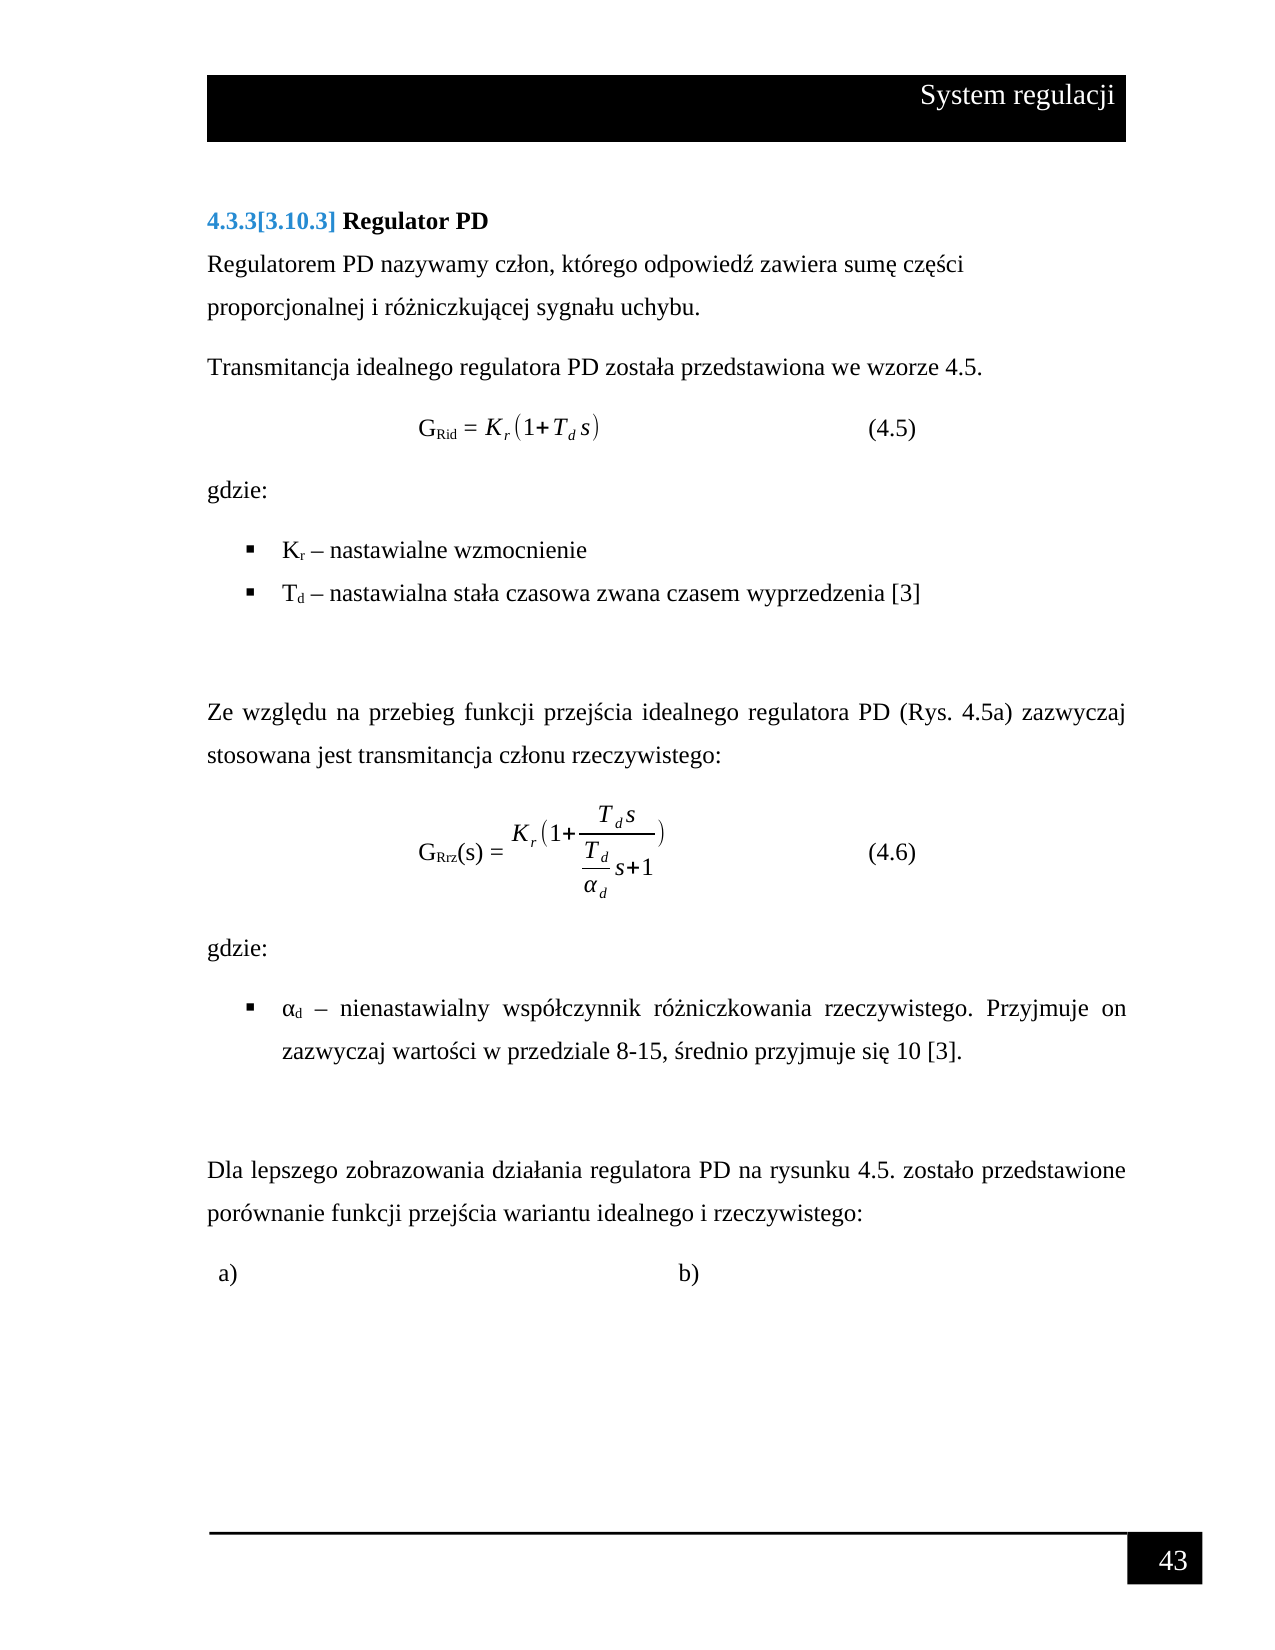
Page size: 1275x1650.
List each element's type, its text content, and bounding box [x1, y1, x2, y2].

text gdzie: [207, 475, 1127, 504]
text Ze względu na przebieg funkcji przejścia idealnego regulatora PD (Rys. 4.5a) zazwyczaj stosowana jest transmitancja członu rzeczywistego: [207, 697, 1127, 769]
text GRrz(s) = (4.6) [207, 800, 1127, 902]
text Transmitancja idealnego regulatora PD została przedstawiona we wzorze 4.5. [207, 352, 1127, 381]
list αd – nienastawialny współczynnik różniczkowania rzeczywistego. Przyjmuje on zazwyczaj wartości w przedziale 8-15, średnio przyjmuje się 10 [3]. [244, 993, 1127, 1064]
list Td – nastawialna stała czasowa zwana czasem wyprzedzenia [3] [244, 578, 1127, 607]
text gdzie: [207, 933, 1127, 962]
list Kr – nastawialne wzmocnienie [244, 535, 1127, 563]
table_header b) [667, 1258, 1127, 1287]
table_header a) [207, 1258, 667, 1287]
text GRid = (4.5) [207, 412, 1127, 444]
text Regulatorem PD nazywamy człon, którego odpowiedź zawiera sumę części proporcjonalnej i różniczkującej sygnału uchybu. [207, 249, 1127, 321]
subtitle Regulator PD [207, 206, 1127, 235]
text Dla lepszego zobrazowania działania regulatora PD na rysunku 4.5. zostało przedstawione porównanie funkcji przejścia wariantu idealnego i rzeczywistego: [207, 1155, 1127, 1227]
